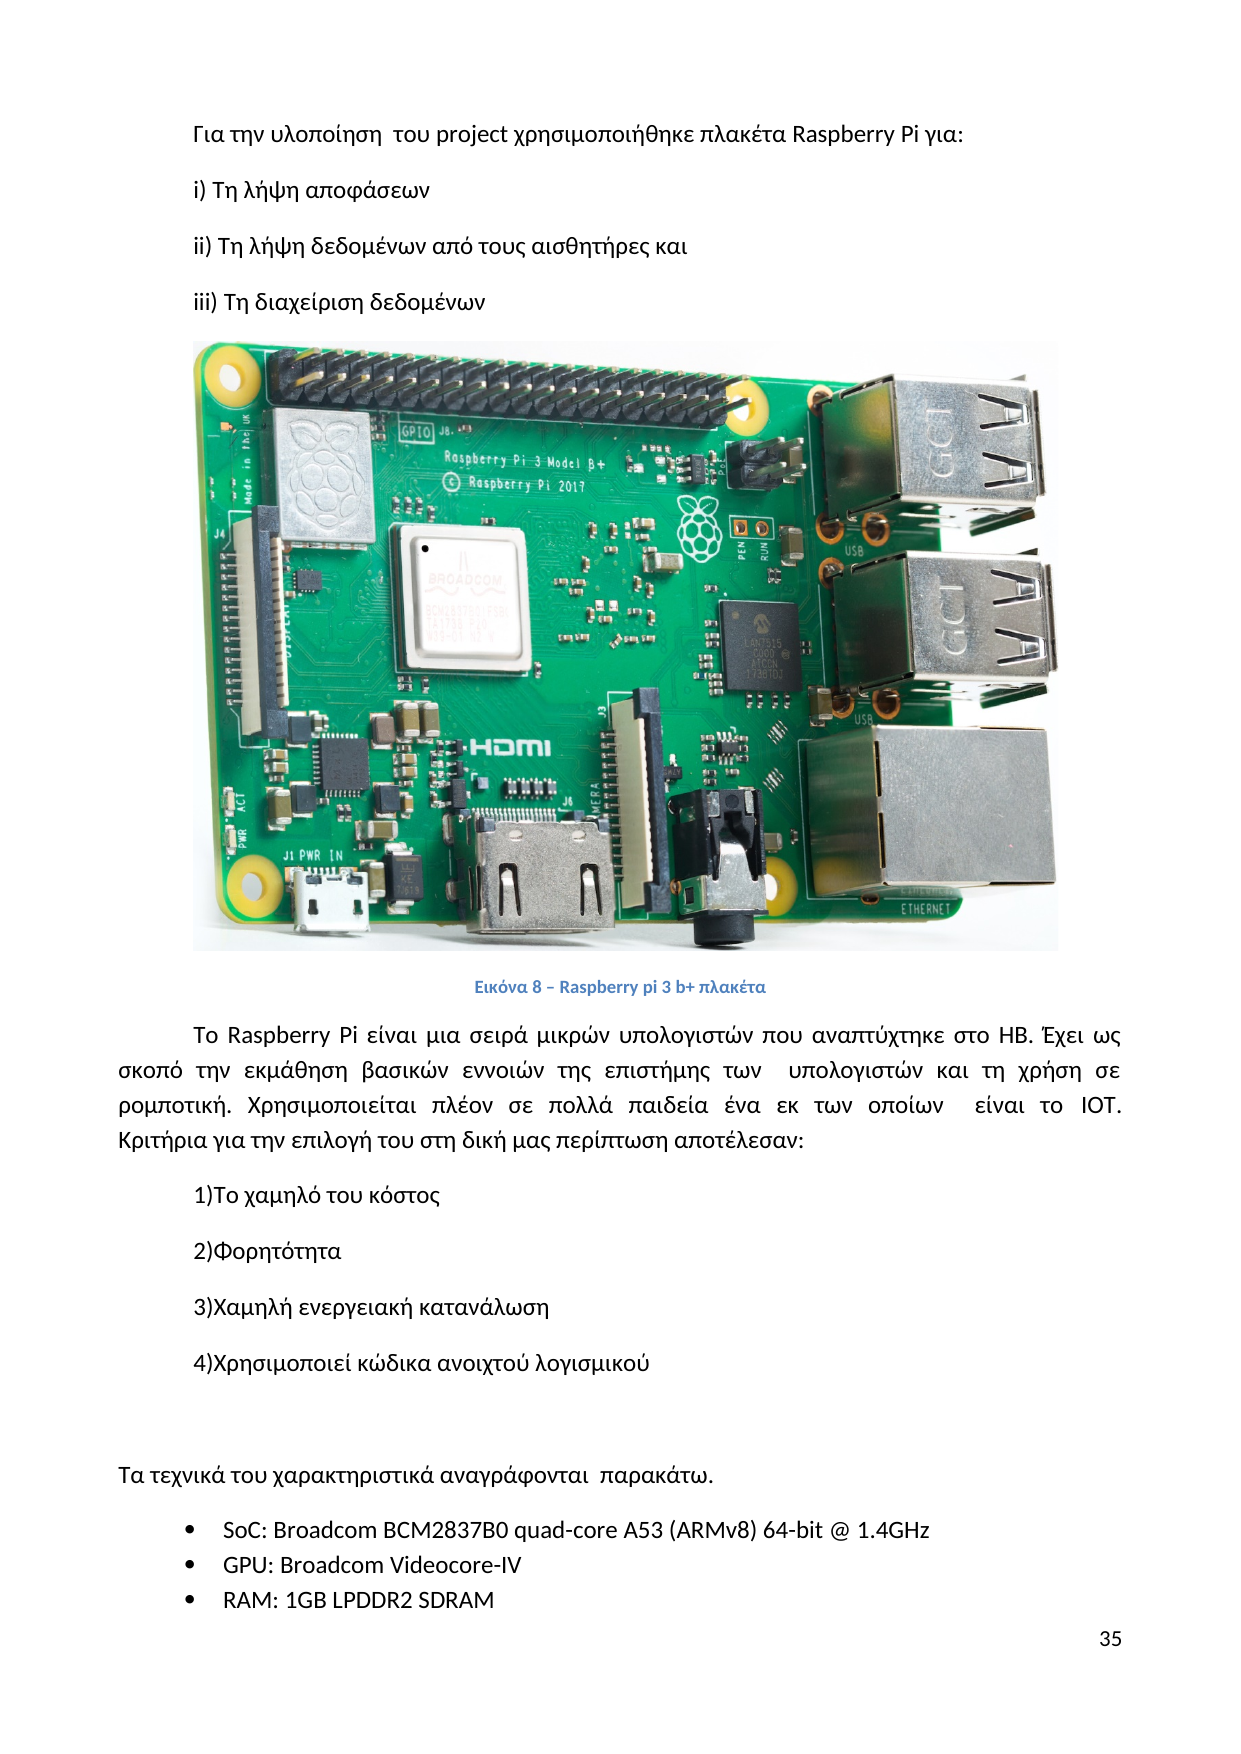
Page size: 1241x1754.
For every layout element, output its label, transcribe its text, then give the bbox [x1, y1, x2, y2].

text Εικόνα 8 – Raspberry pi 3 b+ πλακέτα [118, 975, 1122, 998]
text i) Τη λήψη αποφάσεων [118, 174, 1122, 204]
text iii) Τη διαχείριση δεδομένων [118, 286, 1122, 316]
text Το Raspberry Pi είναι μια σειρά μικρών υπολογιστών που αναπτύχτηκε στο ΗΒ. Έχει ως σκοπό την εκμάθηση βασικών εννοιών της επιστήμης των υπολογιστών και τη χρήση σε ρομποτική. Χρησιμοποιείται πλέον σε πολλά παιδεία ένα εκ των οποίων είναι το IOT. Κριτήρια για την επιλογή του στη δική μας περίπτωση αποτέλεσαν: [118, 1019, 1122, 1154]
text ii) Τη λήψη δεδομένων από τους αισθητήρες και [118, 230, 1122, 260]
list RAM: 1GB LPDDR2 SDRAM [185, 1585, 1122, 1615]
picture [193, 341, 1059, 951]
text Για την υλοποίηση του project χρησιμοποιήθηκε πλακέτα Raspberry Pi για: [118, 118, 1122, 149]
list GPU: Broadcom Videocore-IV [185, 1550, 1122, 1580]
text 3)Χαμηλή ενεργειακή κατανάλωση [118, 1291, 1122, 1322]
text 2)Φορητότητα [118, 1236, 1122, 1266]
text Τα τεχνικά του χαρακτηριστικά αναγράφονται παρακάτω. [118, 1459, 1122, 1489]
text 4)Χρησιμοποιεί κώδικα ανοιχτού λογισμικού [118, 1347, 1122, 1378]
list SoC: Broadcom BCM2837B0 quad-core A53 (ARMv8) 64-bit @ 1.4GHz [185, 1515, 1122, 1545]
text 1)Το χαμηλό του κόστος [118, 1180, 1122, 1210]
